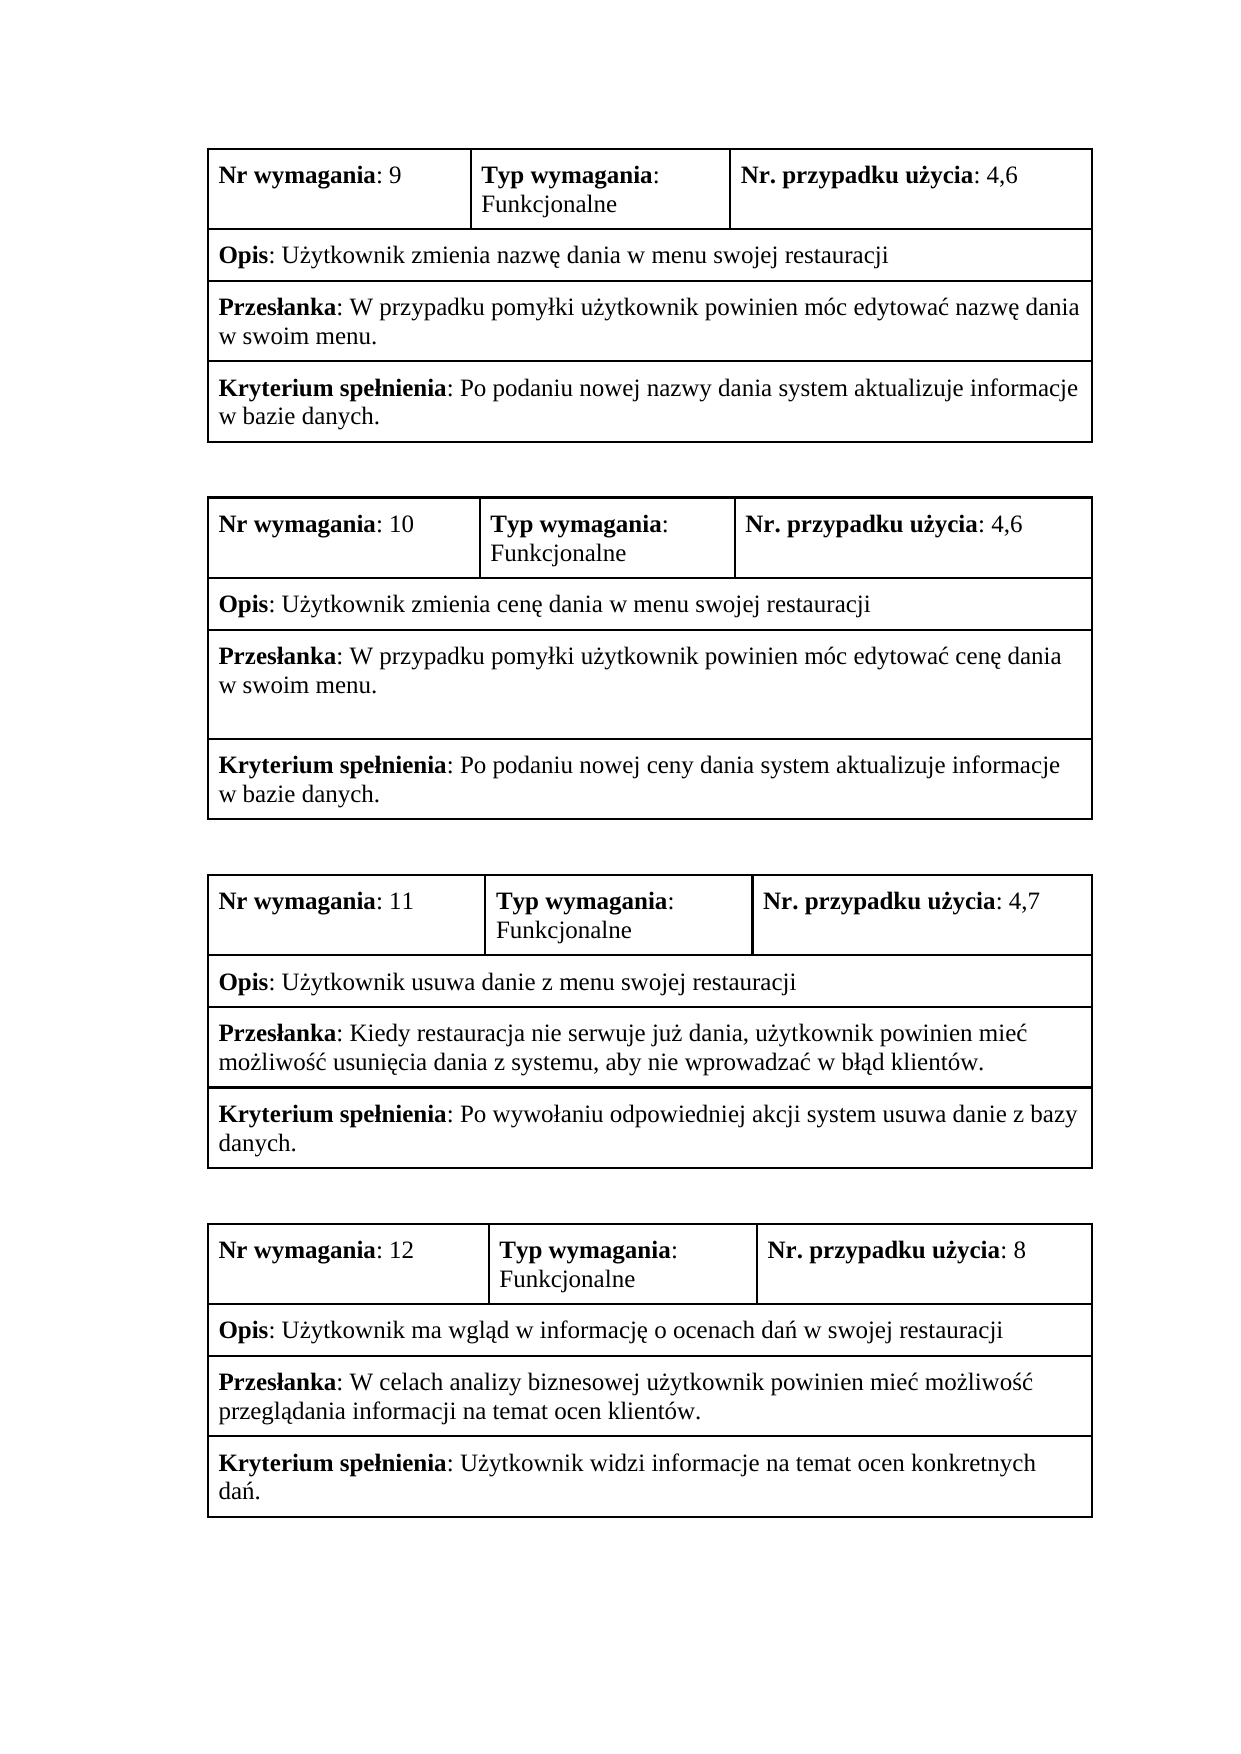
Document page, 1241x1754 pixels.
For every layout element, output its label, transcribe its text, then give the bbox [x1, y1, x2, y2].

table_header Nr. przypadku użycia: 4,6 [736, 499, 1091, 577]
table_cell Opis: Użytkownik usuwa danie z menu swojej restauracji [209, 956, 1091, 1006]
table_header Typ wymagania: Funkcjonalne [490, 1225, 756, 1303]
table_header Nr wymagania: 11 [209, 876, 484, 954]
table_cell Kryterium spełnienia: Użytkownik widzi informacje na temat ocen konkretnych dań. [209, 1437, 1091, 1516]
table_cell Przesłanka: Kiedy restauracja nie serwuje już dania, użytkownik powinien mieć możliwość usunięcia dania z systemu, aby nie wprowadzać w błąd klientów. [209, 1008, 1091, 1086]
table_header Typ wymagania: Funkcjonalne [486, 876, 751, 954]
table_header Nr. przypadku użycia: 4,6 [731, 150, 1091, 228]
table_cell Przesłanka: W celach analizy biznesowej użytkownik powinien mieć możliwość przeglądania informacji na temat ocen klientów. [209, 1357, 1091, 1435]
table_header Nr. przypadku użycia: 4,7 [754, 876, 1091, 954]
table_cell Opis: Użytkownik zmienia cenę dania w menu swojej restauracji [209, 579, 1091, 628]
table_cell Opis: Użytkownik zmienia nazwę dania w menu swojej restauracji [209, 230, 1091, 280]
table_cell Przesłanka: W przypadku pomyłki użytkownik powinien móc edytować nazwę dania w swoim menu. [209, 282, 1091, 360]
table_header Nr wymagania: 10 [209, 499, 479, 577]
table_header Typ wymagania: Funkcjonalne [472, 150, 729, 228]
table_header Nr wymagania: 9 [209, 150, 470, 228]
table_header Nr. przypadku użycia: 8 [758, 1225, 1091, 1303]
table_cell Kryterium spełnienia: Po podaniu nowej ceny dania system aktualizuje informacje w bazie danych. [209, 740, 1091, 818]
table_header Typ wymagania: Funkcjonalne [481, 499, 734, 577]
table_cell Opis: Użytkownik ma wgląd w informację o ocenach dań w swojej restauracji [209, 1305, 1091, 1355]
table_cell Przesłanka: W przypadku pomyłki użytkownik powinien móc edytować cenę dania w swoim menu. [209, 631, 1091, 738]
table_cell Kryterium spełnienia: Po podaniu nowej nazwy dania system aktualizuje informacje w bazie danych. [209, 362, 1091, 441]
table_header Nr wymagania: 12 [209, 1225, 488, 1303]
table_cell Kryterium spełnienia: Po wywołaniu odpowiedniej akcji system usuwa danie z bazy danych. [209, 1089, 1091, 1167]
